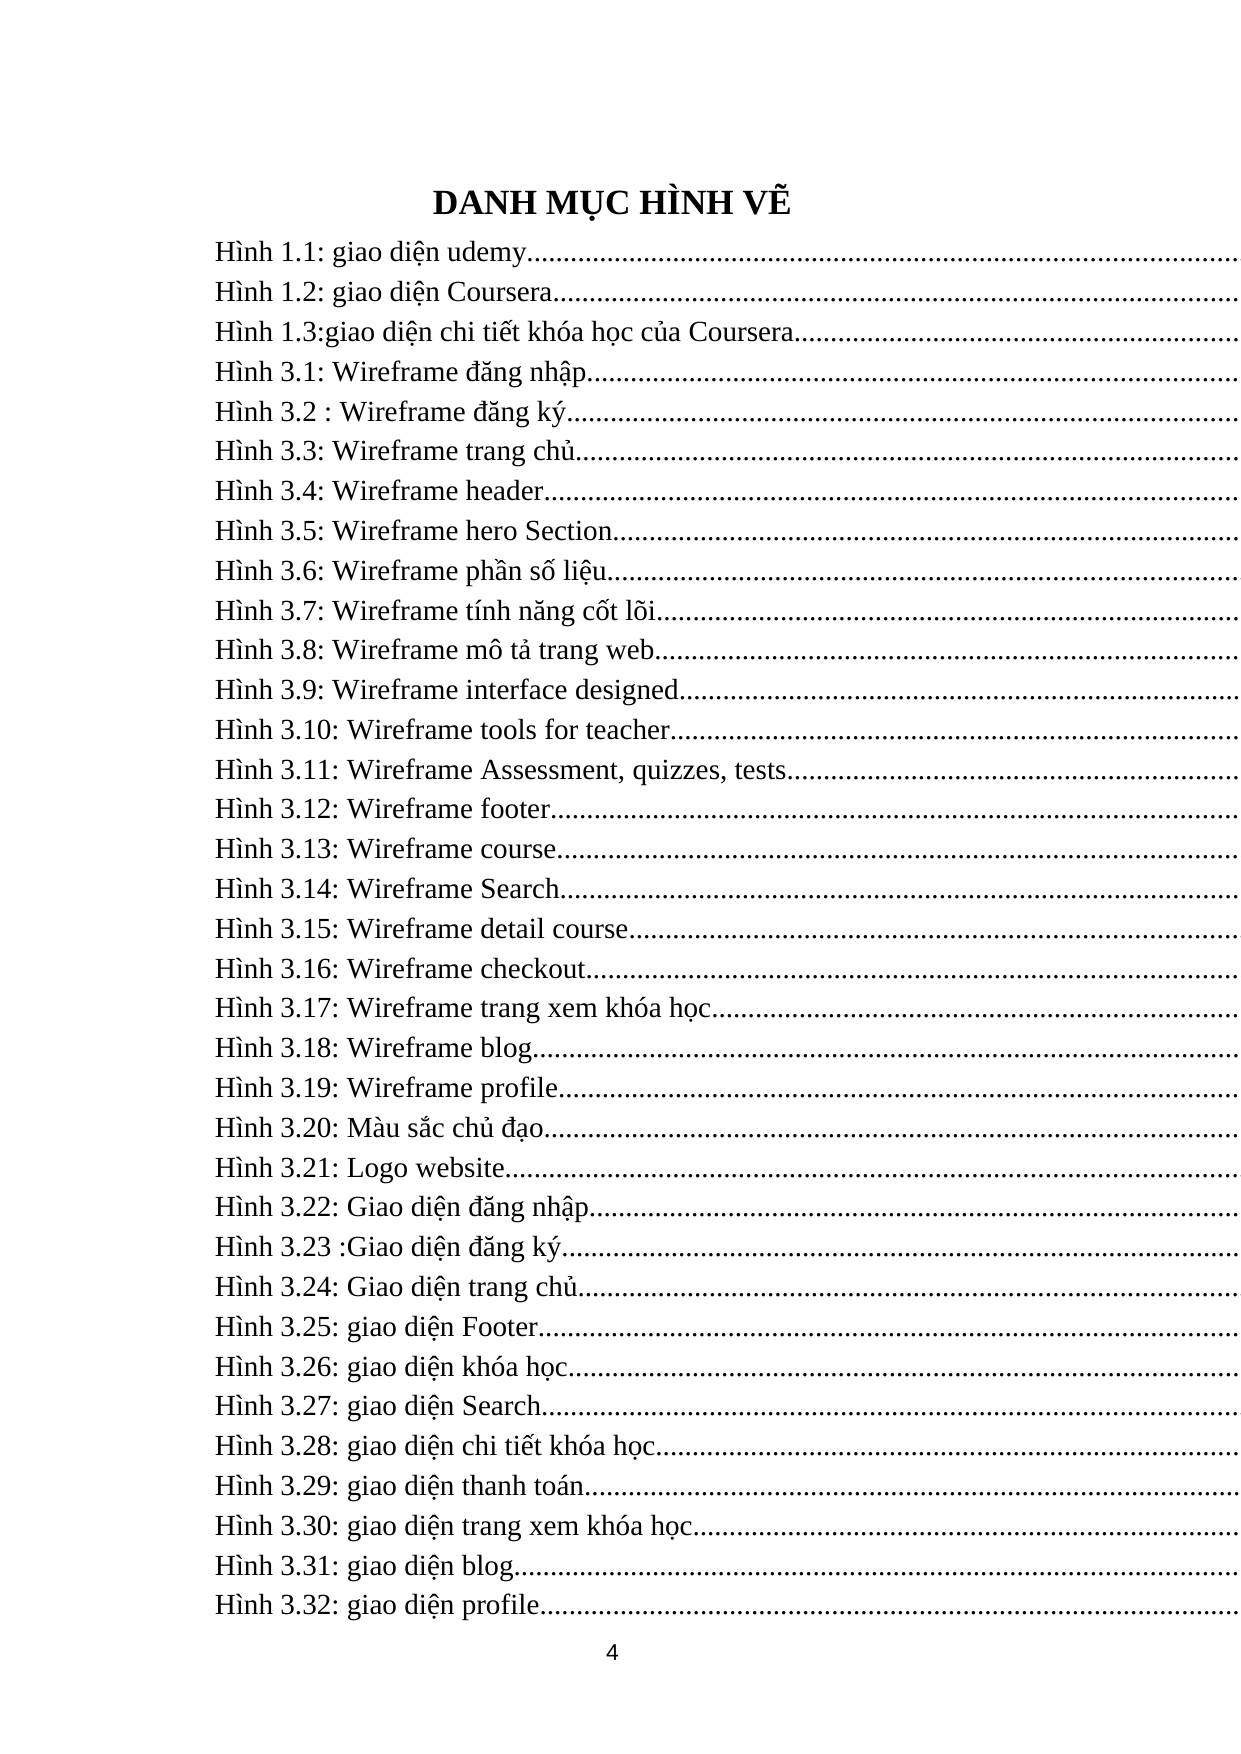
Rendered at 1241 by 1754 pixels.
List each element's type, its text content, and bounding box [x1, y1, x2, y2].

subtitle DANH MỤC HÌNH VẼ [177, 181, 1047, 222]
